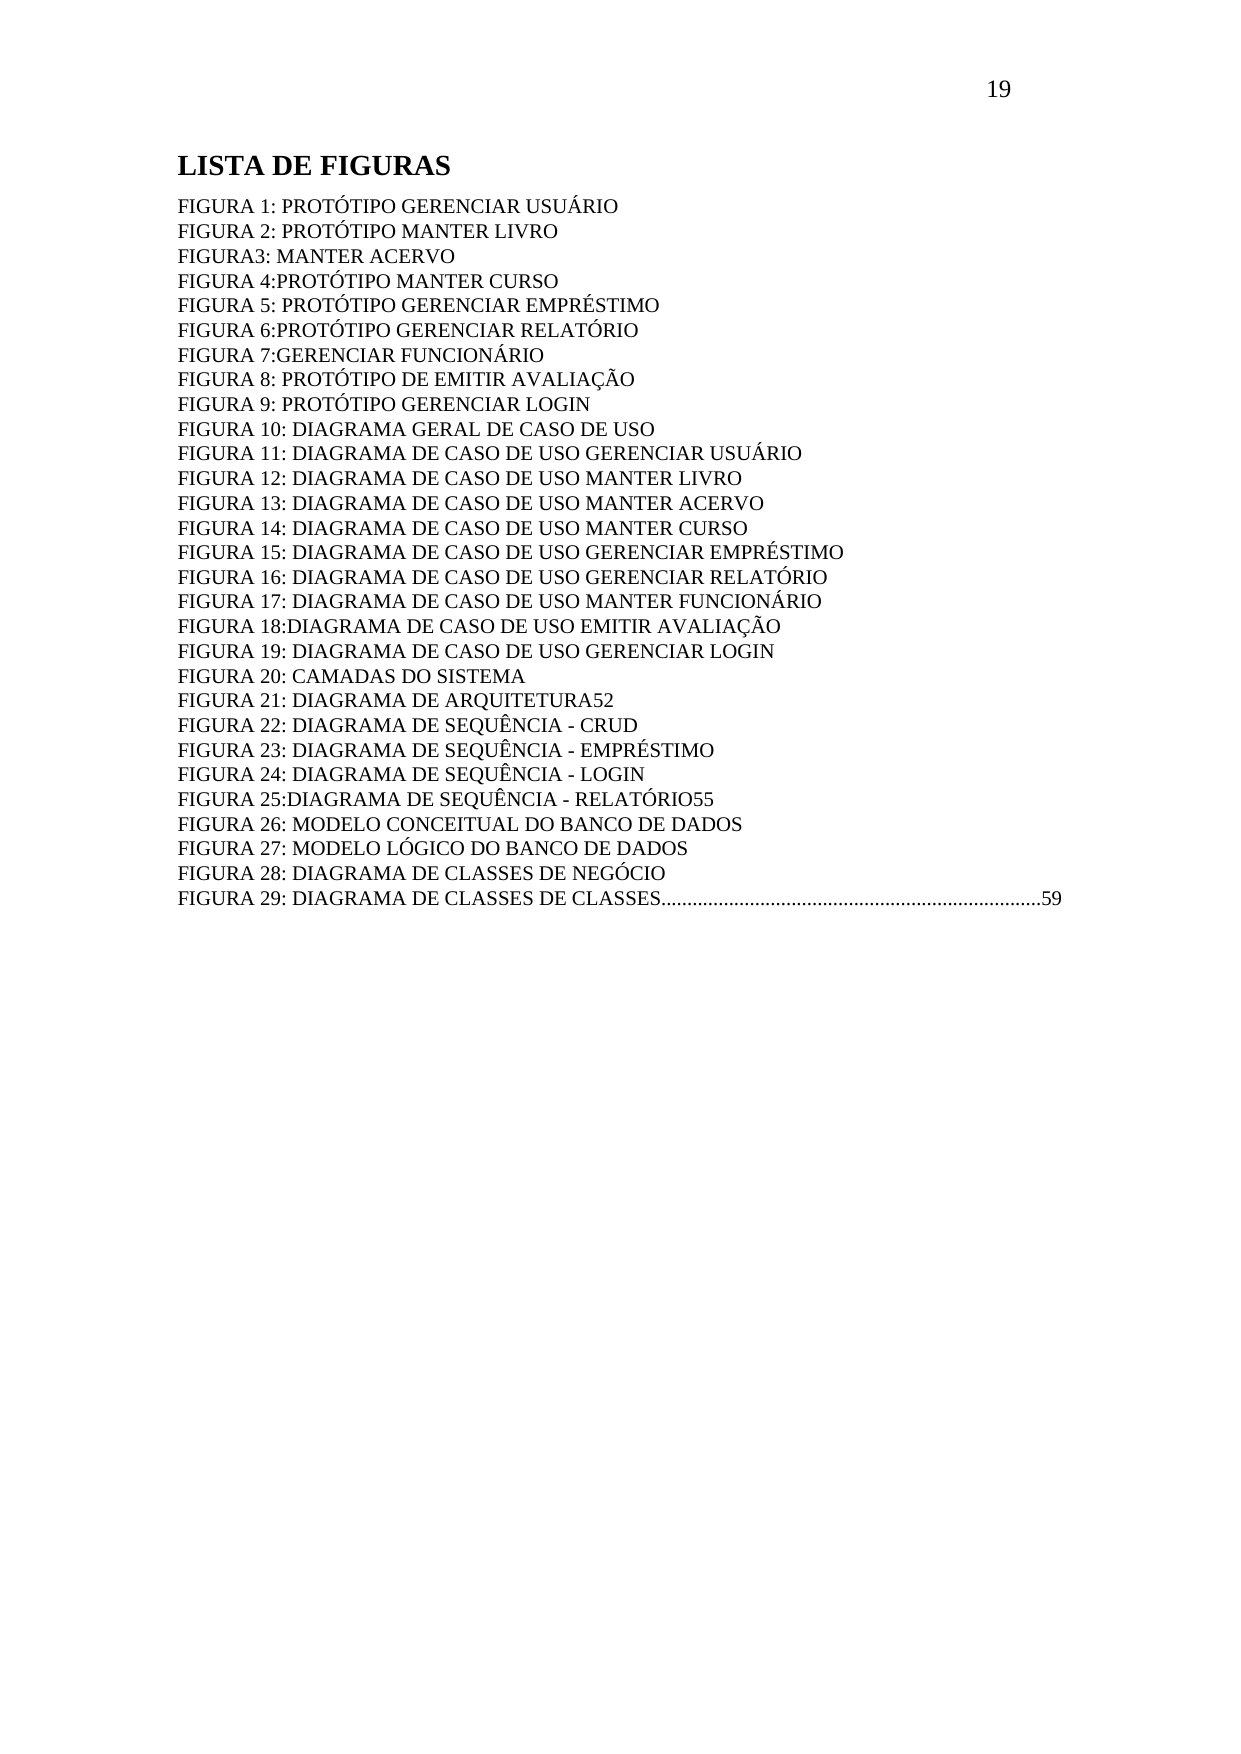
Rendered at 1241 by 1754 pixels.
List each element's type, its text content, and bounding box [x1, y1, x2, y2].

text Figura 4:Protótipo Manter Curso 38 [177, 268, 1063, 293]
text Figura3: Manter Acervo 37 [177, 244, 1063, 268]
text Figura 17: Diagrama de Caso de Uso Manter Funcionário 50 [177, 589, 1063, 613]
text Figura 26: Modelo Conceitual do Banco de Dados 56 [177, 812, 1063, 836]
text Figura 21: Diagrama de Arquitetura 52 [177, 688, 1063, 712]
text Figura 11: Diagrama de Caso de Uso Gerenciar Usuário 44 [177, 441, 1063, 465]
text Figura 2: Protótipo Manter Livro 36 [177, 219, 1063, 243]
text Figura 22: Diagrama de Sequência - CRUD 53 [177, 713, 1063, 737]
text Figura 5: Protótipo Gerenciar Empréstimo 39 [177, 293, 1063, 317]
text Figura 24: Diagrama de Sequência - Login 54 [177, 762, 1063, 786]
text Figura 7:Gerenciar Funcionário 41 [177, 343, 1063, 367]
text Figura 13: Diagrama de Caso de Uso Manter Acervo 46 [177, 491, 1063, 515]
text Figura 1: Protótipo Gerenciar Usuário 35 [177, 194, 1063, 218]
text Figura 15: Diagrama de Caso de Uso Gerenciar Empréstimo 48 [177, 540, 1063, 564]
text Figura 27: Modelo Lógico do Banco de Dados 57 [177, 836, 1063, 860]
text Figura 23: Diagrama de Sequência - Empréstimo 54 [177, 738, 1063, 762]
text Figura 8: Protótipo de Emitir Avaliação 42 [177, 367, 1063, 391]
text Figura 12: Diagrama de Caso de Uso Manter Livro 45 [177, 466, 1063, 490]
text Figura 25:Diagrama de Sequência - Relatório 55 [177, 787, 1063, 811]
text Figura 28: Diagrama de Classes de Negócio 58 [177, 861, 1063, 885]
text Figura 10: Diagrama Geral de Caso de Uso 43 [177, 417, 1063, 441]
text Figura 18:Diagrama de Caso de Uso Emitir Avaliação 50 [177, 614, 1063, 638]
subtitle LISTA DE FIGURAS [177, 148, 1063, 181]
text Figura 20: Camadas do Sistema 52 [177, 663, 1063, 688]
text Figura 9: Protótipo Gerenciar Login 43 [177, 392, 1063, 416]
text Figura 16: Diagrama de Caso de Uso Gerenciar Relatório 49 [177, 565, 1063, 589]
text Figura 19: Diagrama de Caso de Uso Gerenciar Login 51 [177, 639, 1063, 663]
text Figura 14: Diagrama de Caso de Uso Manter Curso 47 [177, 515, 1063, 539]
text FIGURA 29: DIAGRAMA DE CLASSES DE CLASSES.........................................................................59 [177, 886, 1063, 910]
text Figura 6:Protótipo Gerenciar Relatório 40 [177, 318, 1063, 342]
